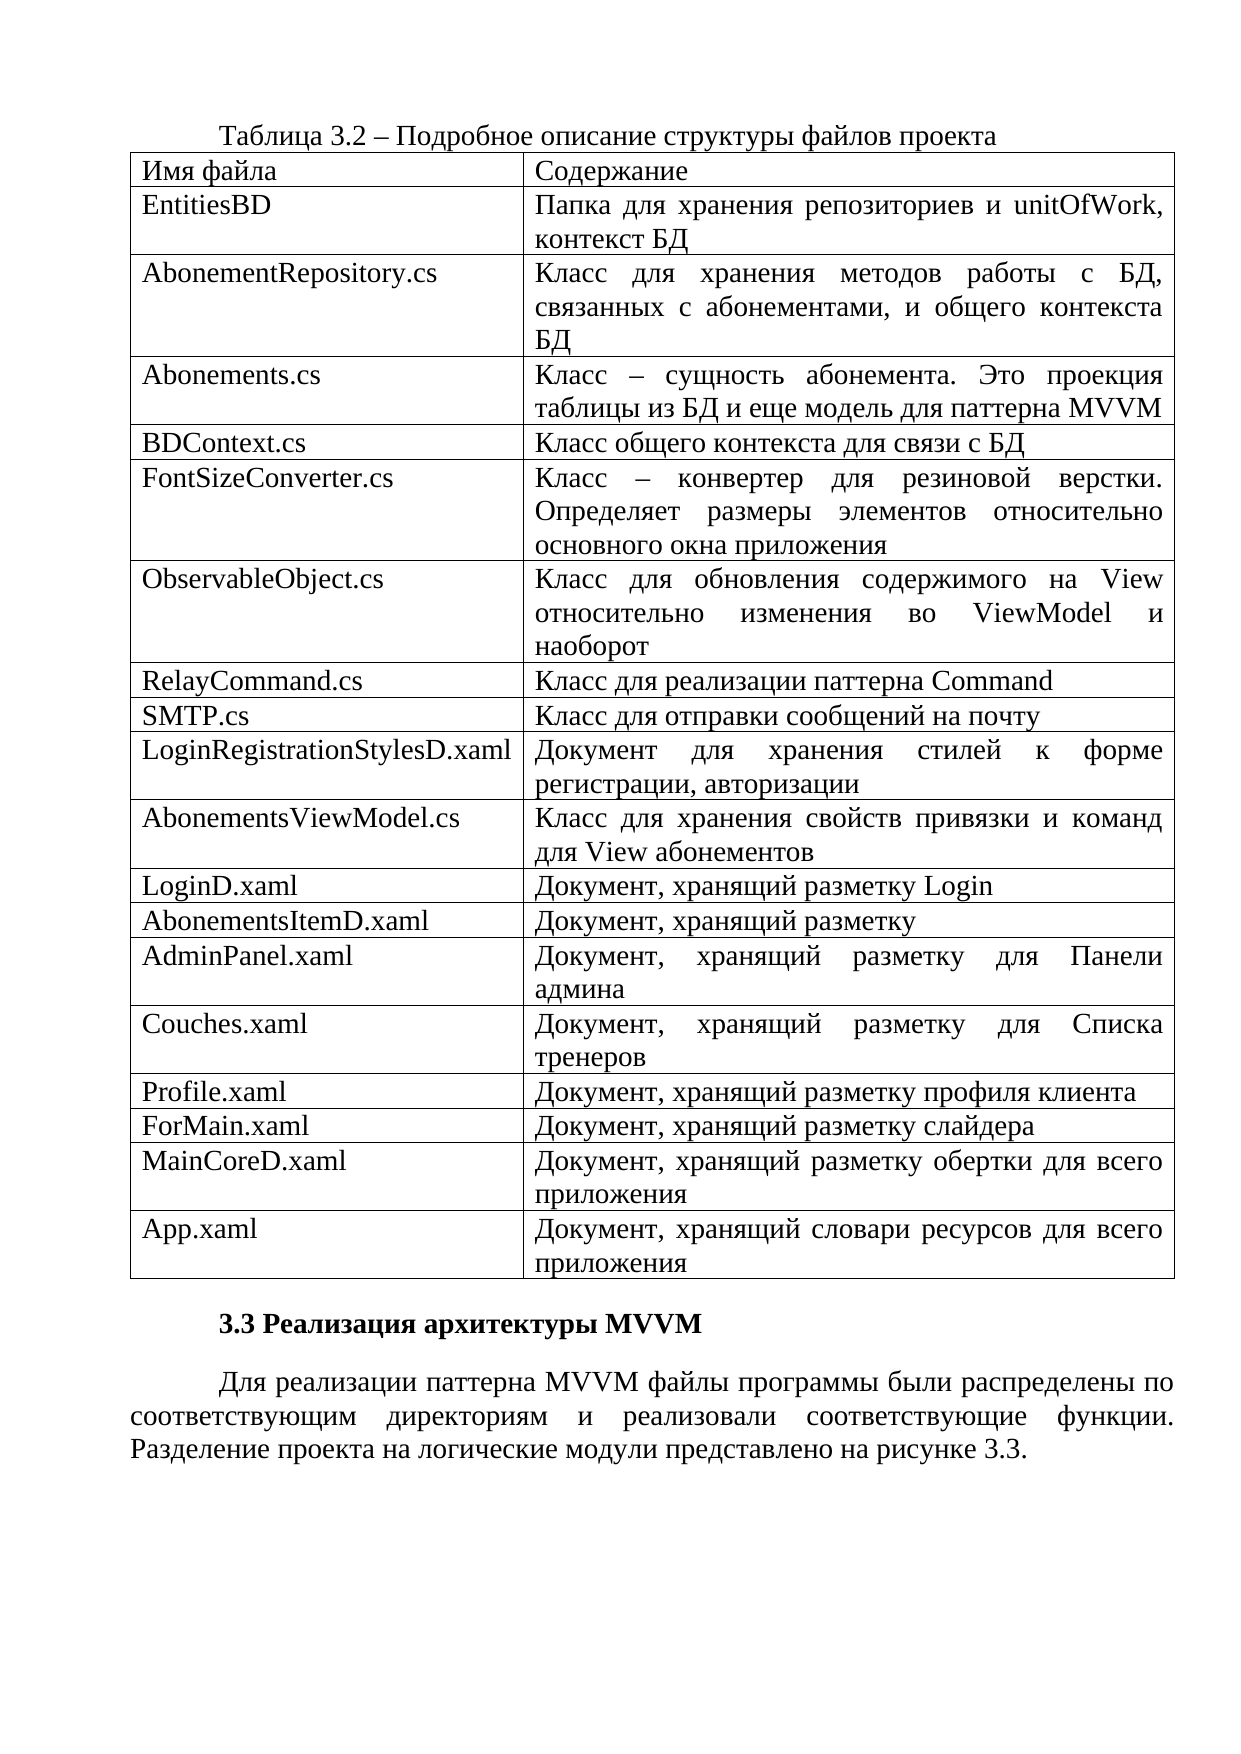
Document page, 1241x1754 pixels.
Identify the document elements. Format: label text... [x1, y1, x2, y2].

table_cell Класс для обновления содержимого на View относительно изменения во ViewModel и наоборот [524, 561, 1174, 662]
table_cell Couches.xaml [131, 1006, 523, 1073]
table_cell Класс – конвертер для резиновой верстки. Определяет размеры элементов относительно основного окна приложения [524, 460, 1174, 560]
table_cell Класс для хранения свойств привязки и команд для View абонементов [524, 800, 1174, 867]
table_cell AbonementsViewModel.cs [131, 800, 523, 867]
table_cell EntitiesBD [131, 187, 523, 254]
table_cell Класс – сущность абонемента. Это проекция таблицы из БД и еще модель для паттерна MVVM [524, 357, 1174, 424]
table_cell Документ, хранящий разметку обертки для всего приложения [524, 1143, 1174, 1210]
text Таблица 3.2 – Подробное описание структуры файлов проекта [130, 118, 1175, 152]
table_cell BDContext.cs [131, 425, 523, 459]
table_cell App.xaml [131, 1211, 523, 1278]
table_cell Папка для хранения репозиториев и unitOfWork, контекст БД [524, 187, 1174, 254]
table_cell Документ, хранящий разметку для Панели админа [524, 938, 1174, 1005]
table_cell Класс общего контекста для связи с БД [524, 425, 1174, 459]
table_cell MainCoreD.xaml [131, 1143, 523, 1210]
table_cell Документ, хранящий разметку для Списка тренеров [524, 1006, 1174, 1073]
table_cell Класс для реализации паттерна Command [524, 663, 1174, 697]
table_header Содержание [524, 153, 1174, 186]
table_cell ObservableObject.cs [131, 561, 523, 662]
table_cell Abonements.cs [131, 357, 523, 424]
table_cell Документ, хранящий разметку слайдера [524, 1109, 1174, 1142]
table_cell Документ, хранящий разметку [524, 903, 1174, 937]
table_cell Документ, хранящий разметку Login [524, 869, 1174, 902]
table_cell AbonementRepository.cs [131, 255, 523, 356]
text 3.3 Реализация архитектуры MVVM [183, 1306, 1175, 1339]
table_cell Класс для отправки сообщений на почту [524, 698, 1174, 731]
table_cell Класс для хранения методов работы с БД, связанных с абонементами, и общего контекста БД [524, 255, 1174, 356]
table_cell LoginRegistrationStylesD.xaml [131, 732, 523, 799]
table_cell ForMain.xaml [131, 1109, 523, 1142]
table_cell AbonementsItemD.xaml [131, 903, 523, 937]
table_cell Profile.xaml [131, 1074, 523, 1107]
table_cell SMTP.cs [131, 698, 523, 731]
table_header Имя файла [131, 153, 523, 186]
table_cell FontSizeConverter.cs [131, 460, 523, 560]
table_cell AdminPanel.xaml [131, 938, 523, 1005]
table_cell Документ для хранения стилей к форме регистрации, авторизации [524, 732, 1174, 799]
table_cell Документ, хранящий словари ресурсов для всего приложения [524, 1211, 1174, 1278]
table_cell Документ, хранящий разметку профиля клиента [524, 1074, 1174, 1107]
table_cell RelayCommand.cs [131, 663, 523, 697]
text Для реализации паттерна MVVM файлы программы были распределены по соответствующим директориям и реализовали соответствующие функции. Разделение проекта на логические модули представлено на рисунке 3.3. [130, 1364, 1175, 1465]
table_cell LoginD.xaml [131, 869, 523, 902]
